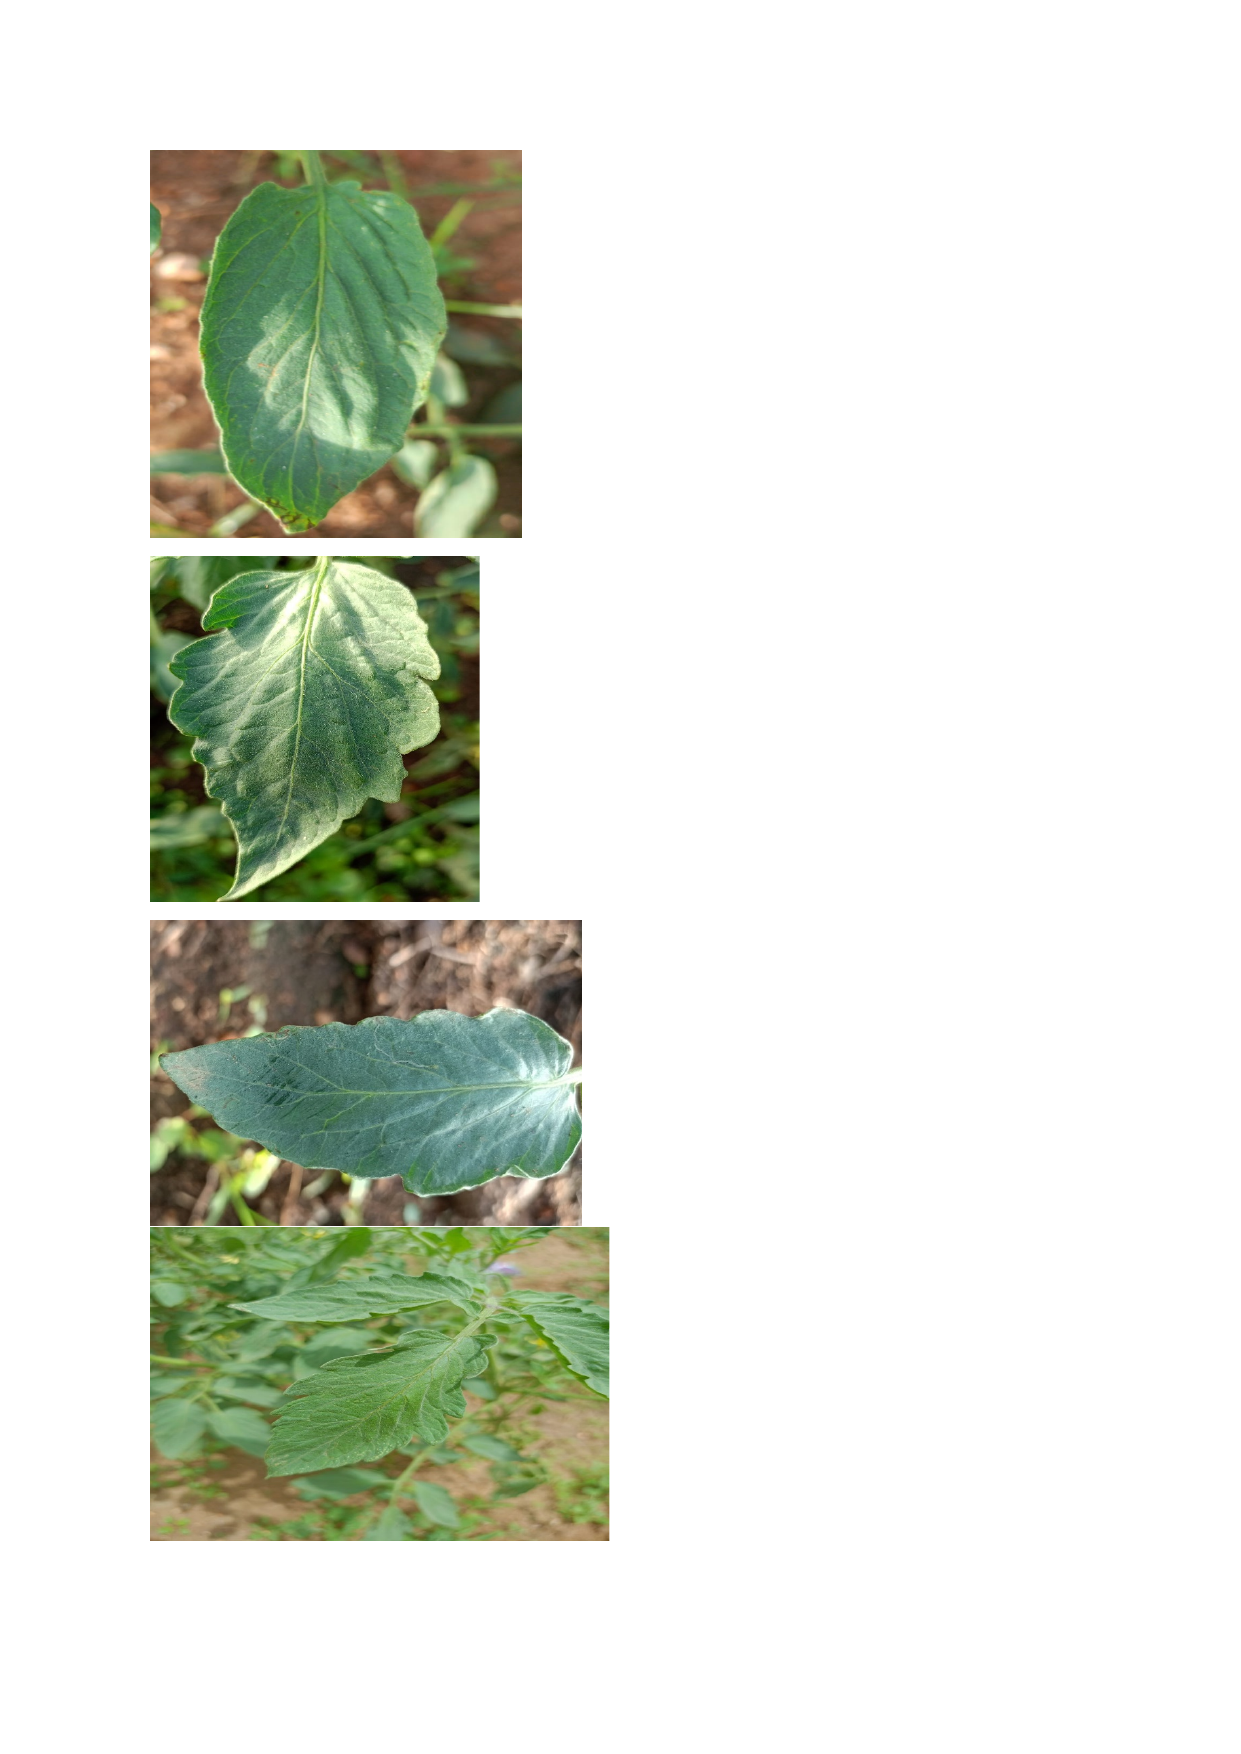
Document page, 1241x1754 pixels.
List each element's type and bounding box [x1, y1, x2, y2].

picture [150, 556, 480, 902]
picture [150, 920, 582, 1226]
picture [150, 150, 522, 538]
picture [150, 1227, 610, 1541]
